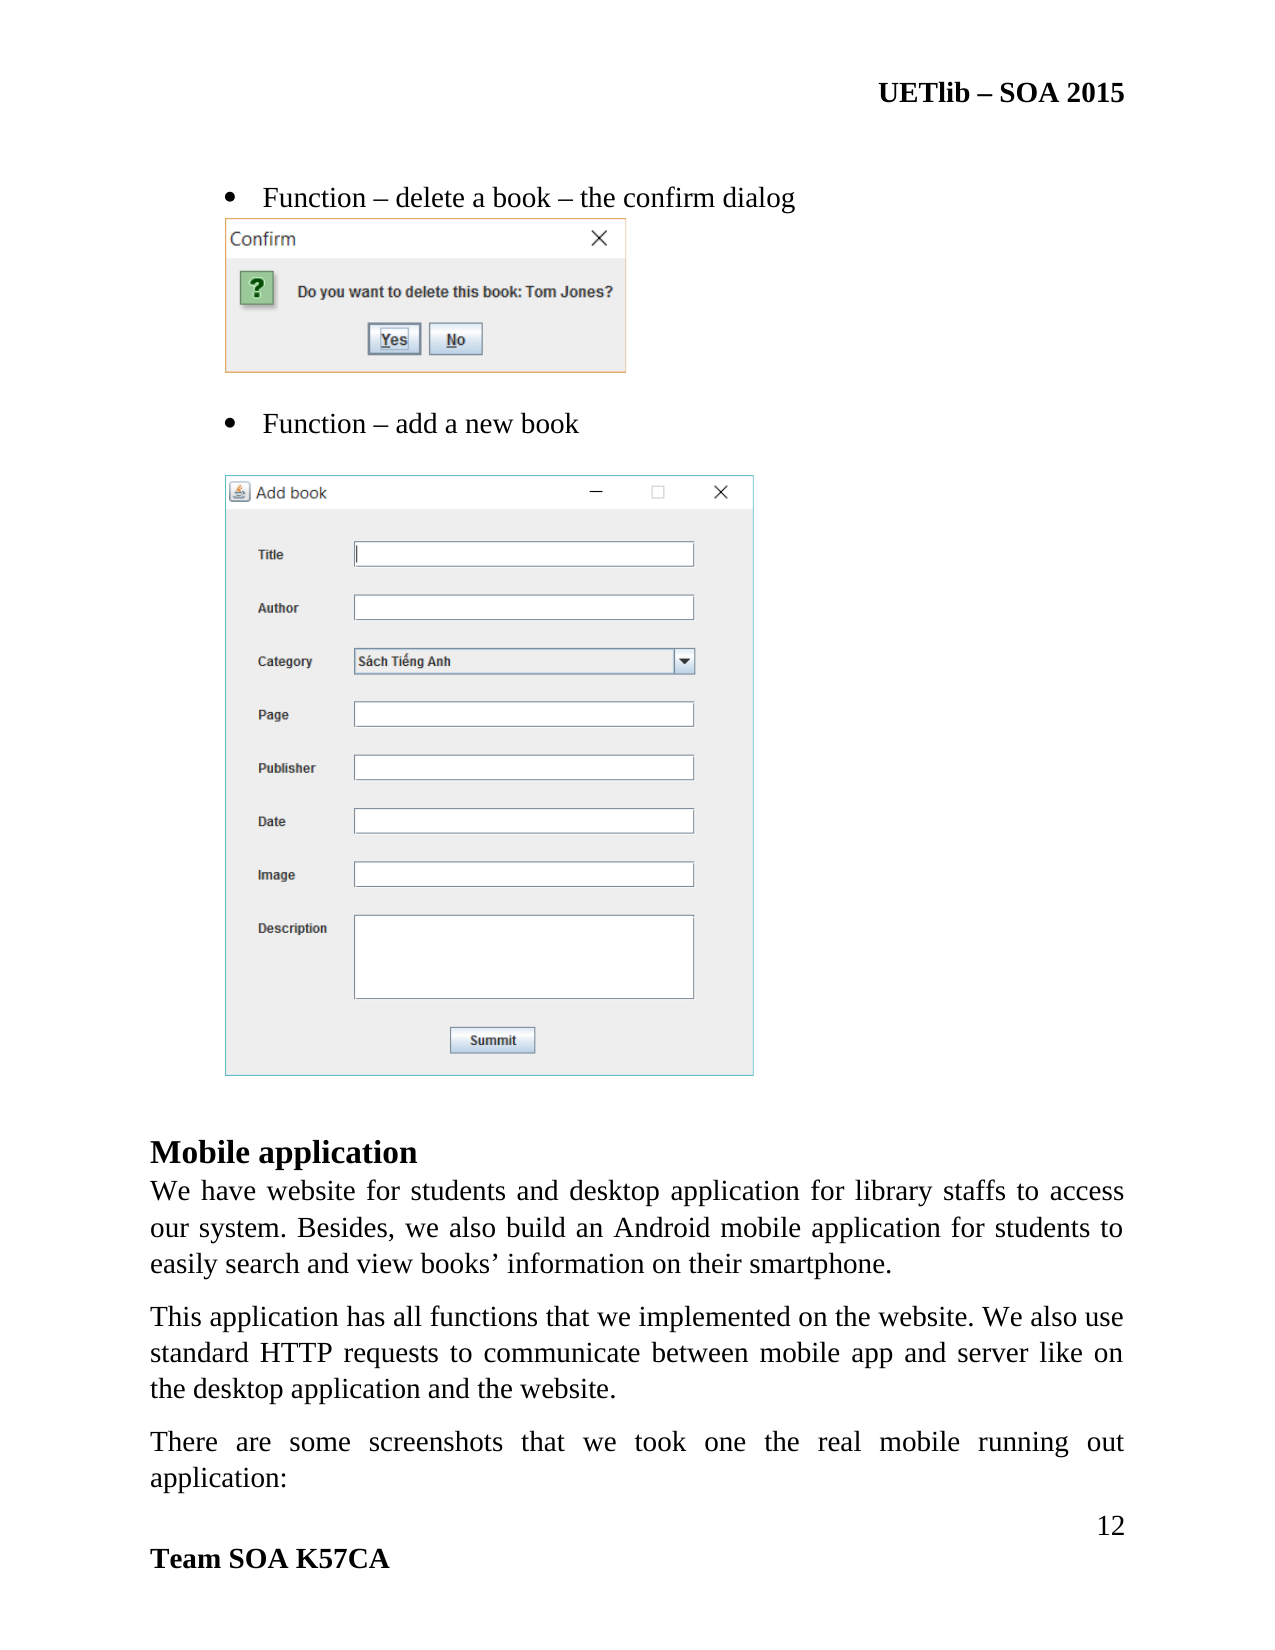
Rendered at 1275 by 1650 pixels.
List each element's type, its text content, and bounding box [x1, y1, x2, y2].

picture [225, 218, 627, 373]
list Function – add a new book [225, 407, 1125, 440]
text This application has all functions that we implemented on the website. We also use standard HTTP requests to communicate between mobile app and server like on the desktop application and the website. [150, 1299, 1125, 1404]
list Function – delete a book – the confirm dialog [225, 180, 1125, 214]
text There are some screenshots that we took one the real mobile running out application: [150, 1424, 1125, 1493]
subtitle Mobile application [150, 1132, 1125, 1171]
text We have website for students and desktop application for library staffs to access our system. Besides, we also build an Android mobile application for students to easily search and view books’ information on their smartphone. [150, 1173, 1125, 1279]
picture [225, 475, 754, 1076]
